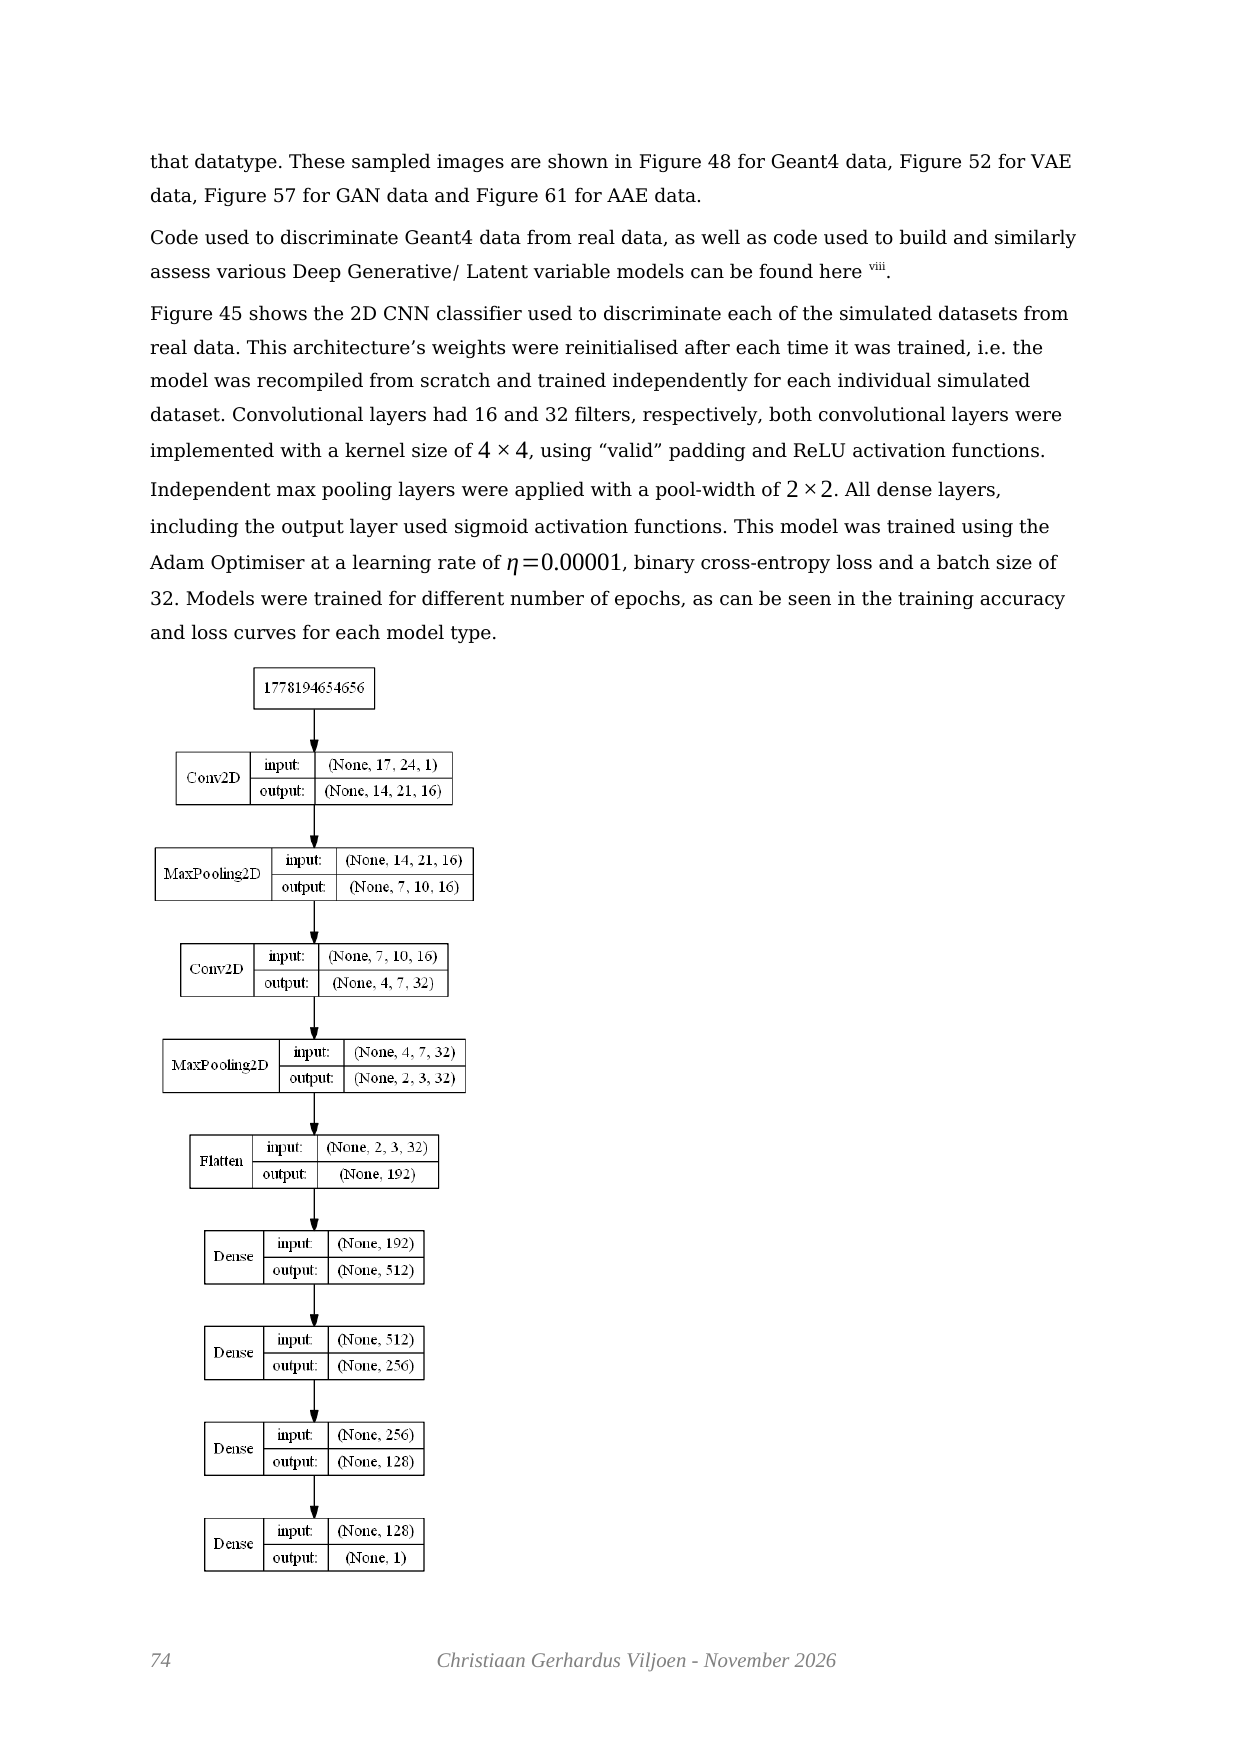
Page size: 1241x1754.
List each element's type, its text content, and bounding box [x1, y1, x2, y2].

text Code used to discriminate Geant4 data from real data, as well as code used to build and similarly assess various Deep Generative/ Latent variable models can be found here . [150, 226, 1090, 282]
picture [150, 662, 478, 1576]
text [150, 150, 1090, 206]
text Figure 40 shows the 2D CNN classifier used to discriminate each of the simulated datasets from real data. This architecture’s weights were reinitialised after each time it was trained, i.e. the model was recompiled from scratch and trained independently for each individual simulated dataset. Convolutional layers had 16 and 32 filters, respectively, both convolutional layers were implemented with a kernel size of , using “valid” padding and ReLU activation functions. Independent max pooling layers were applied with a pool-width of . All dense layers, including the output layer used sigmoid activation functions. This model was trained using the Adam Optimiser at a learning rate of , binary cross-entropy loss and a batch size of 32. Models were trained for different number of epochs, as can be seen in the training accuracy and loss curves for each model type. [150, 302, 1090, 643]
